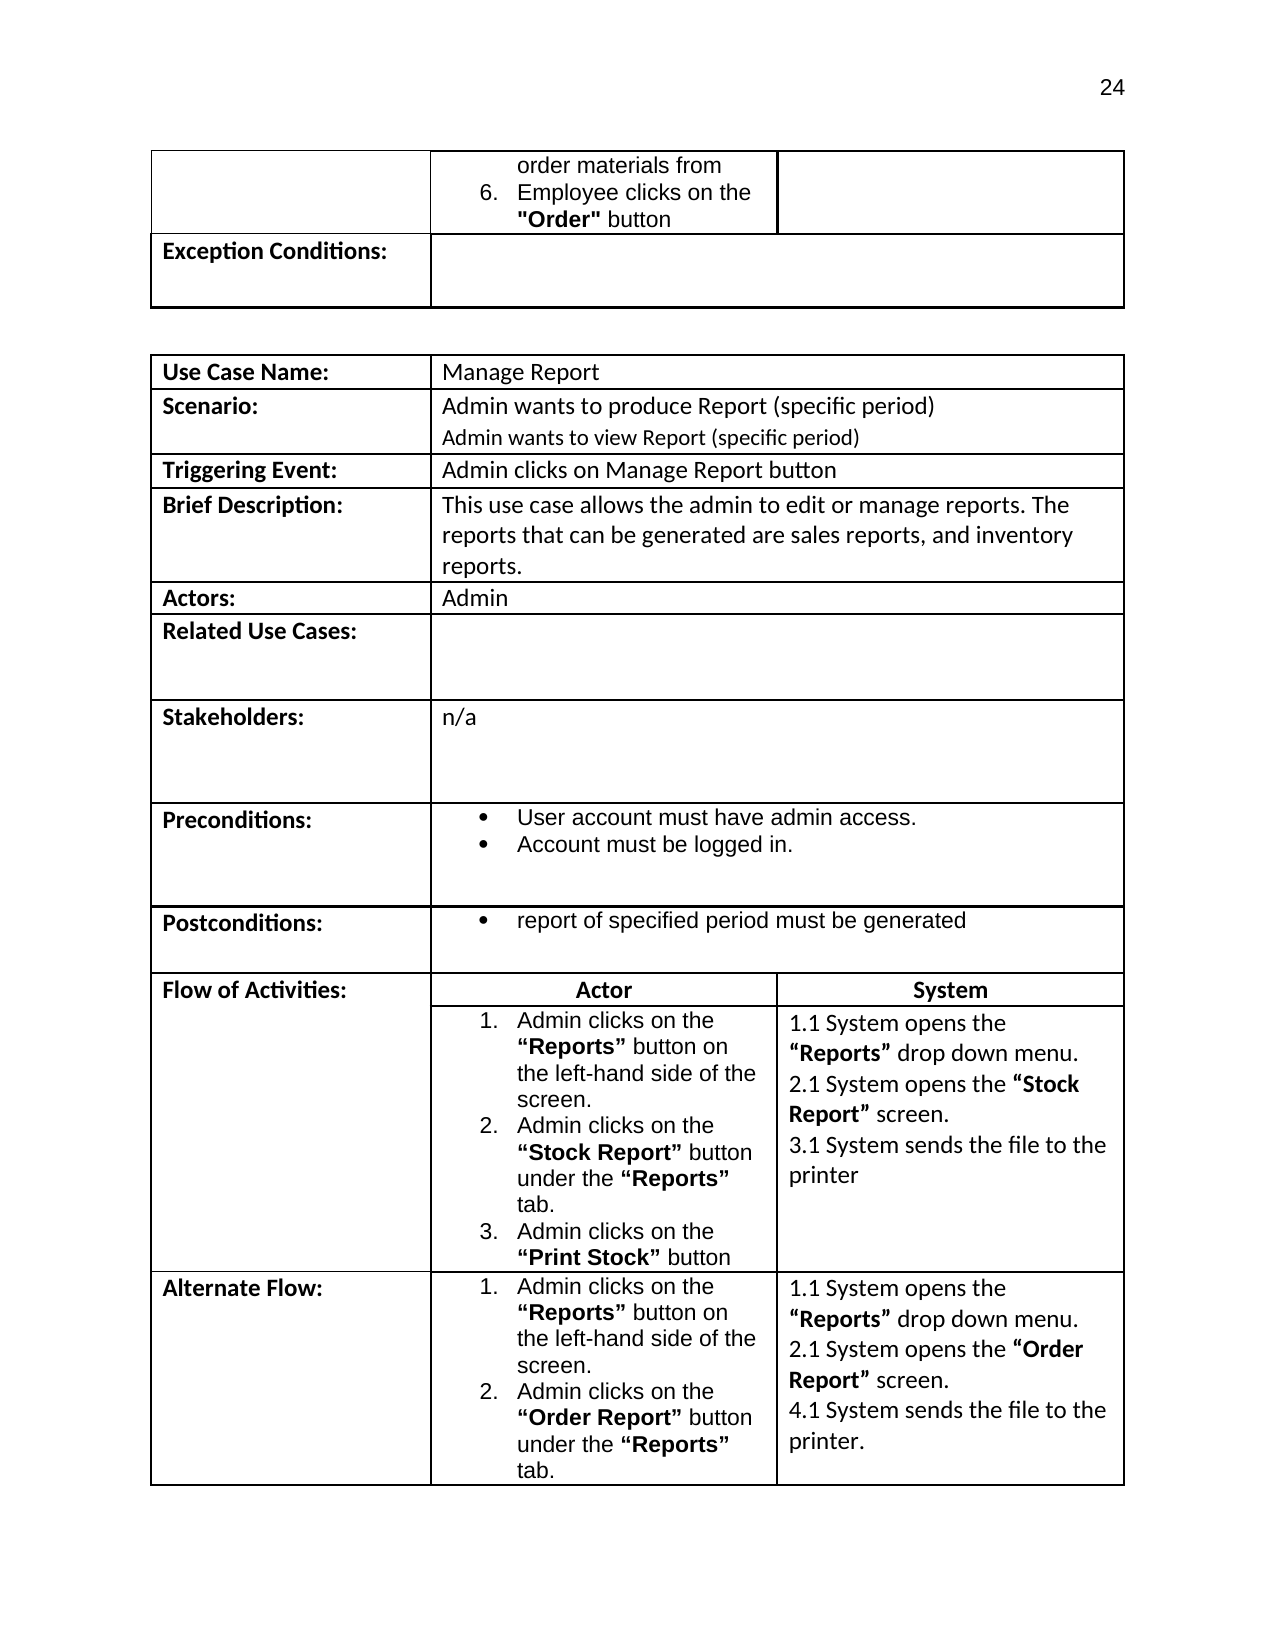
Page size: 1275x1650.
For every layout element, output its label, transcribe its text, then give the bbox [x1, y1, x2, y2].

table_cell Flow of Activities: [152, 974, 430, 1271]
table_cell Stakeholders: [152, 701, 430, 802]
table_cell Admin clicks on the “Reports” button on the left-hand side of the screen. Admin clicks on the “Stock Report” button under the “Reports” tab. Admin clicks on the “Print Stock” button [432, 1007, 776, 1271]
table_cell Triggering Event: [152, 455, 430, 487]
table_cell Alternate Flow: [152, 1272, 430, 1483]
table_cell Actor [432, 974, 776, 1005]
table_header Manage Report [432, 356, 1123, 388]
table_cell This use case allows the admin to edit or manage reports. The reports that can be generated are sales reports, and inventory reports. [432, 489, 1123, 581]
table_cell [432, 235, 1123, 306]
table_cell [431, 152, 776, 233]
table_cell Admin clicks on Manage Report button [432, 455, 1123, 487]
table_header Use Case Name: [152, 356, 430, 388]
table_cell 1.1 System opens the “Reports” drop down menu. 2.1 System opens the “Stock Report” screen. 3.1 System sends the file to the printer [778, 1007, 1123, 1271]
table_cell Scenario: [152, 390, 430, 452]
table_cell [778, 1273, 1123, 1483]
table_cell System [778, 974, 1123, 1005]
table_cell Exception Conditions: [152, 234, 430, 306]
table_cell Postconditions: [152, 908, 430, 972]
table_cell Related Use Cases: [152, 615, 430, 699]
table_cell n/a [432, 701, 1123, 802]
table_cell User account must have admin access. Account must be logged in. [432, 804, 1123, 905]
table_cell Preconditions: [152, 804, 430, 905]
table_cell Brief Description: [152, 489, 430, 581]
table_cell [432, 1273, 776, 1483]
table_cell report of specified period must be generated [432, 908, 1123, 972]
table_cell Admin [432, 583, 1123, 613]
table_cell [779, 152, 1123, 233]
table_cell [432, 615, 1123, 699]
table_cell Admin wants to produce Report (specific period) Admin wants to view Report (specific period) [432, 390, 1123, 452]
table_cell Actors: [152, 583, 430, 613]
